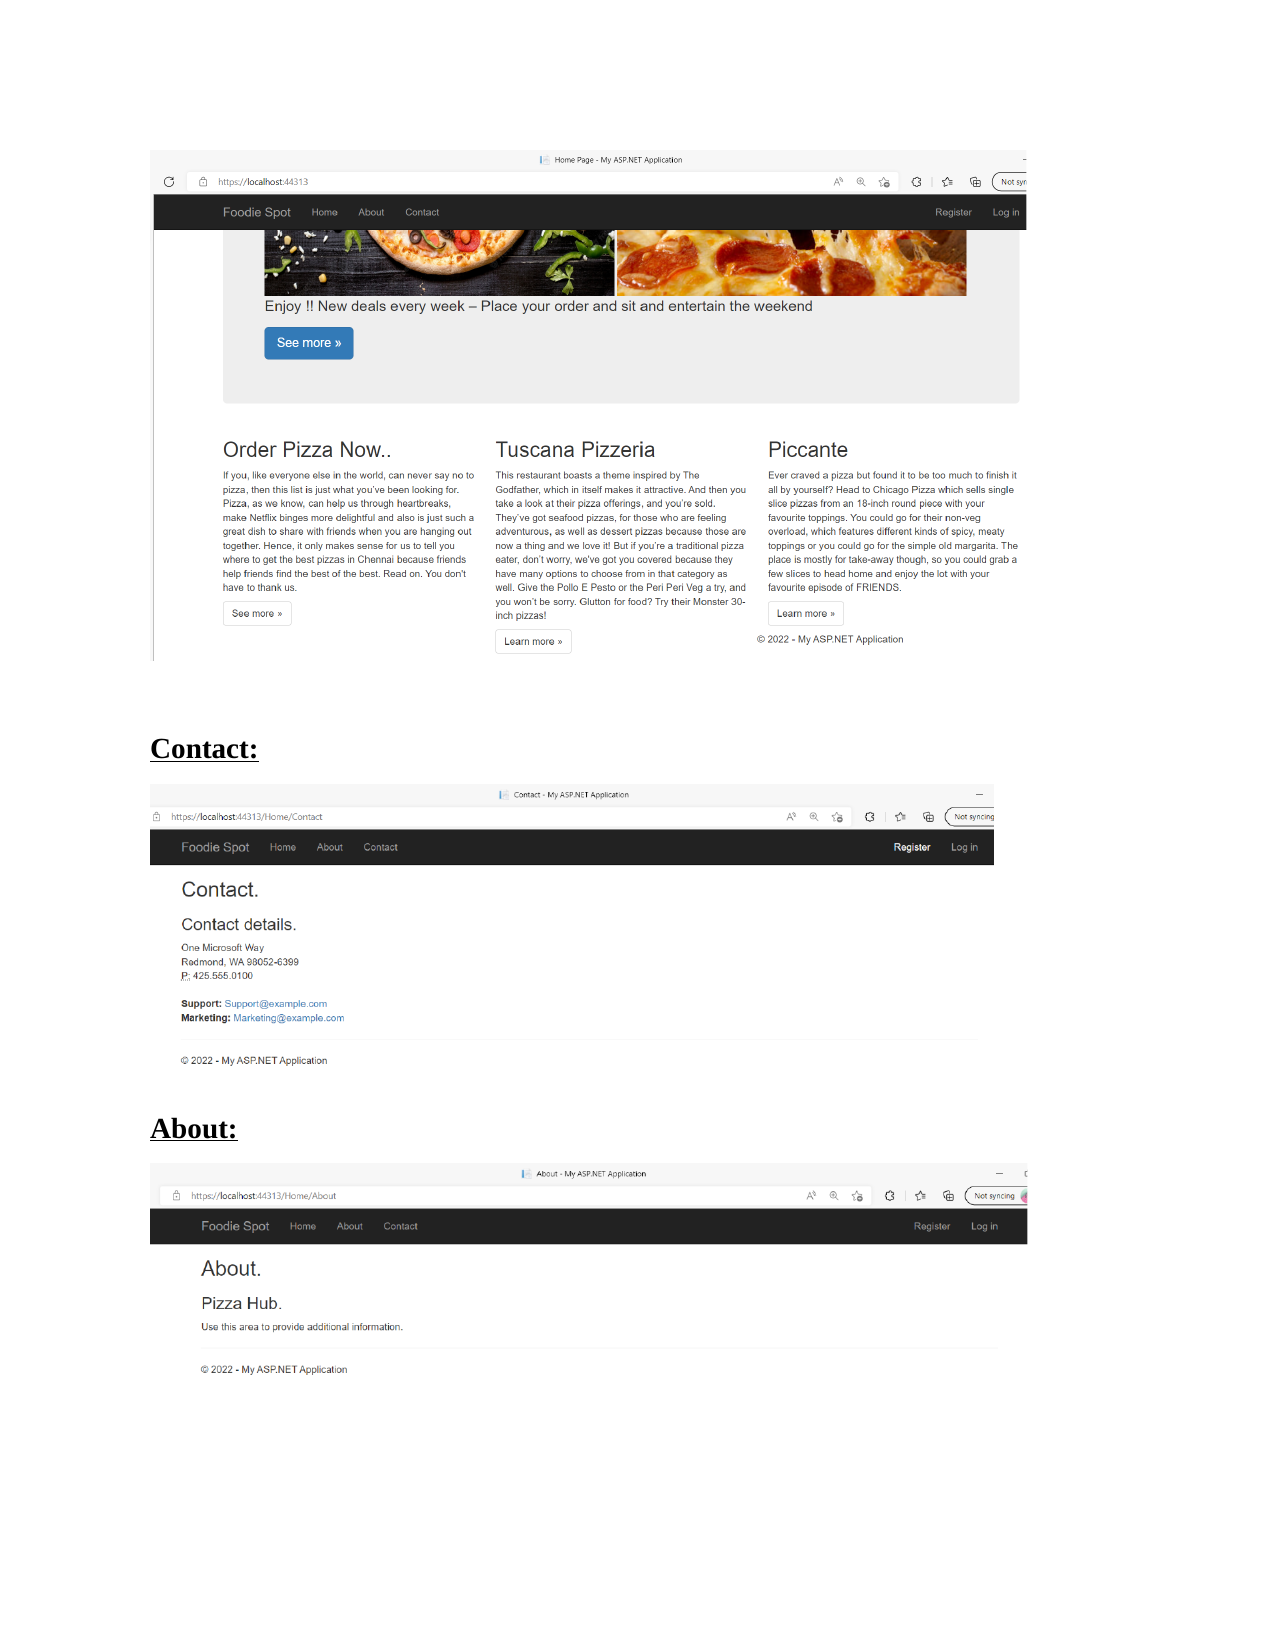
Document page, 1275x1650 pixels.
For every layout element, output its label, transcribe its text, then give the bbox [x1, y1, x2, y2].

text Contact: [150, 732, 1125, 765]
picture [150, 784, 994, 1092]
picture [150, 1163, 1028, 1409]
picture [150, 150, 1027, 661]
text About: [150, 1111, 1125, 1144]
